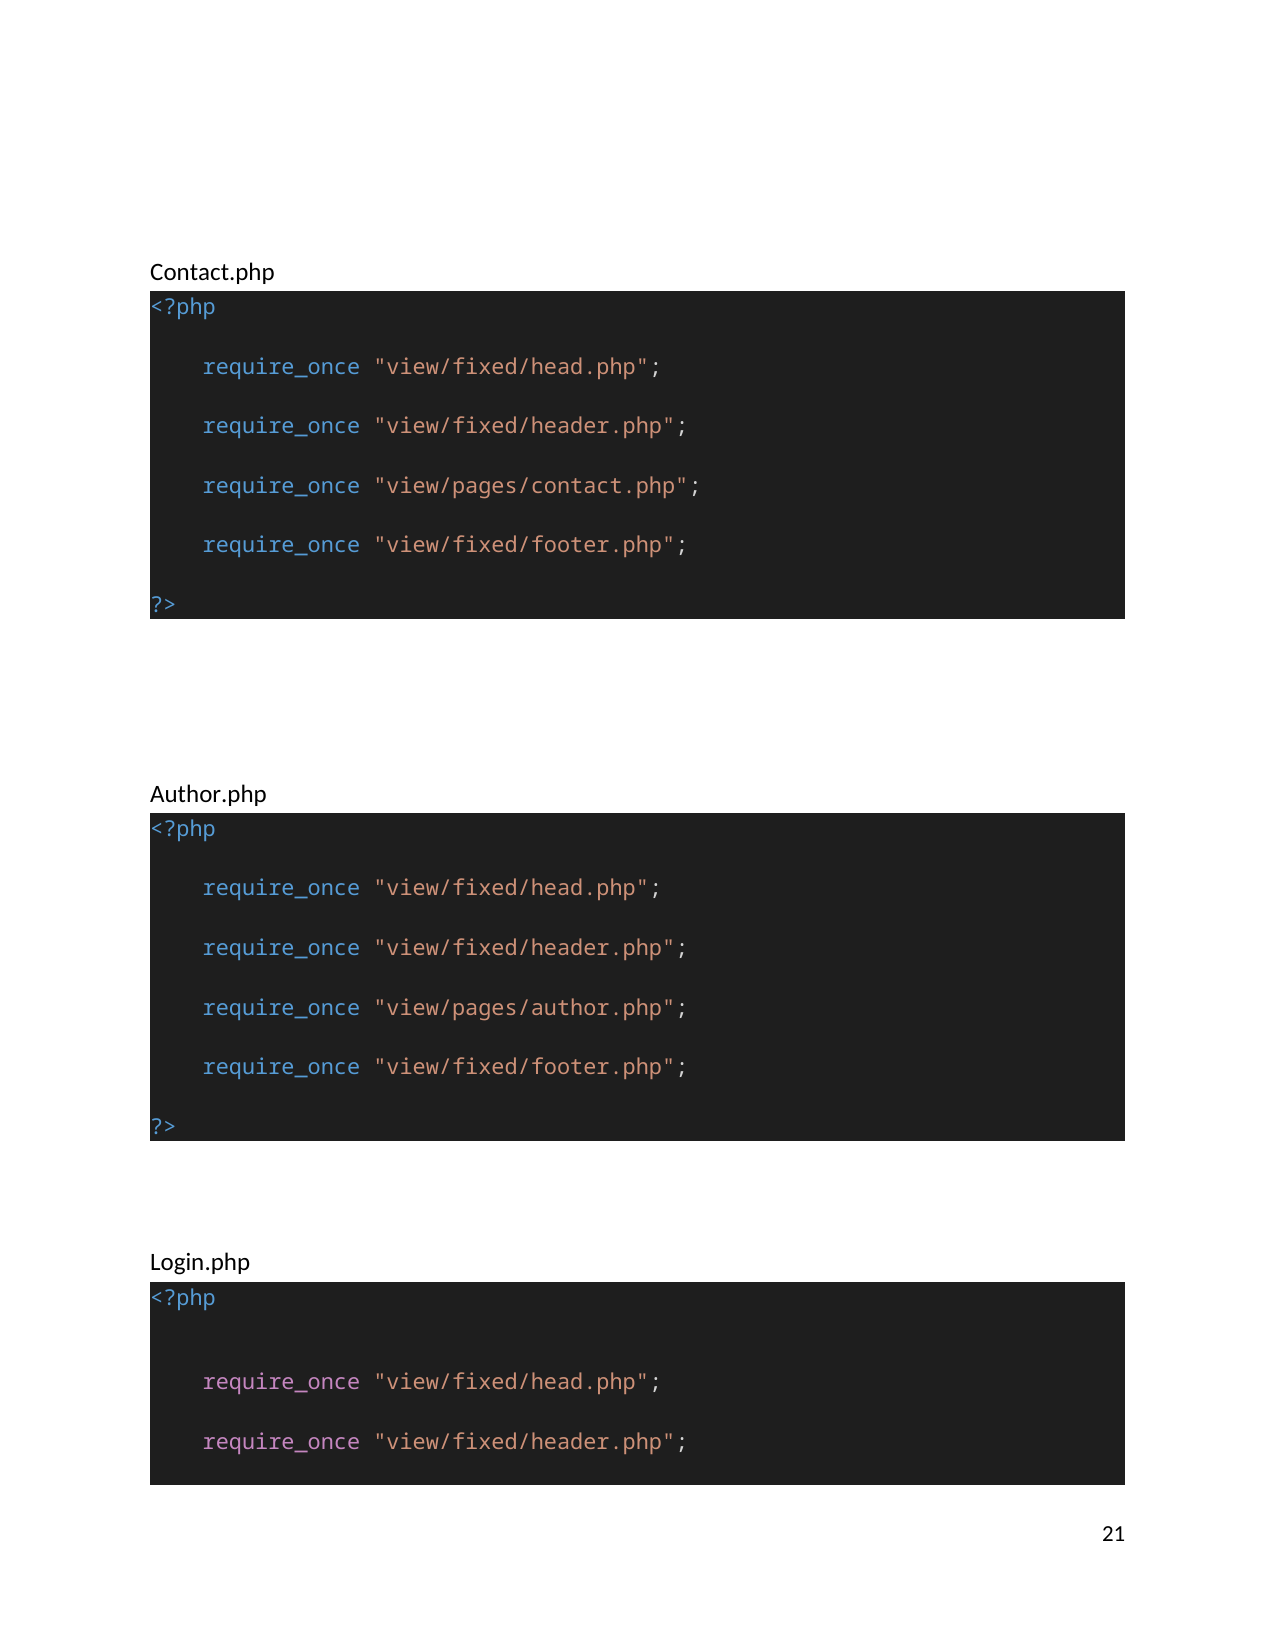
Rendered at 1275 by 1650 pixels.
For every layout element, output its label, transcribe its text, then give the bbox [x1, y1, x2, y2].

text <?php [150, 1282, 1125, 1311]
text ?> [150, 1111, 1125, 1141]
text <?php [150, 291, 1125, 321]
subtitle Author.php [150, 778, 1125, 808]
subtitle Login.php [150, 1247, 1125, 1277]
text require_once "view/fixed/head.php"; [150, 872, 1125, 902]
text require_once "view/fixed/footer.php"; [150, 1051, 1125, 1081]
text <?php [150, 813, 1125, 843]
text require_once "view/fixed/footer.php"; [150, 529, 1125, 559]
text require_once "view/fixed/head.php"; [150, 1366, 1125, 1396]
text require_once "view/fixed/header.php"; [150, 410, 1125, 440]
subtitle Contact.php [150, 256, 1125, 287]
text require_once "view/fixed/header.php"; [150, 1426, 1125, 1456]
text require_once "view/fixed/header.php"; [150, 932, 1125, 962]
text require_once "view/pages/contact.php"; [150, 470, 1125, 499]
text require_once "view/fixed/head.php"; [150, 351, 1125, 380]
text require_once "view/pages/author.php"; [150, 992, 1125, 1021]
text ?> [150, 589, 1125, 619]
